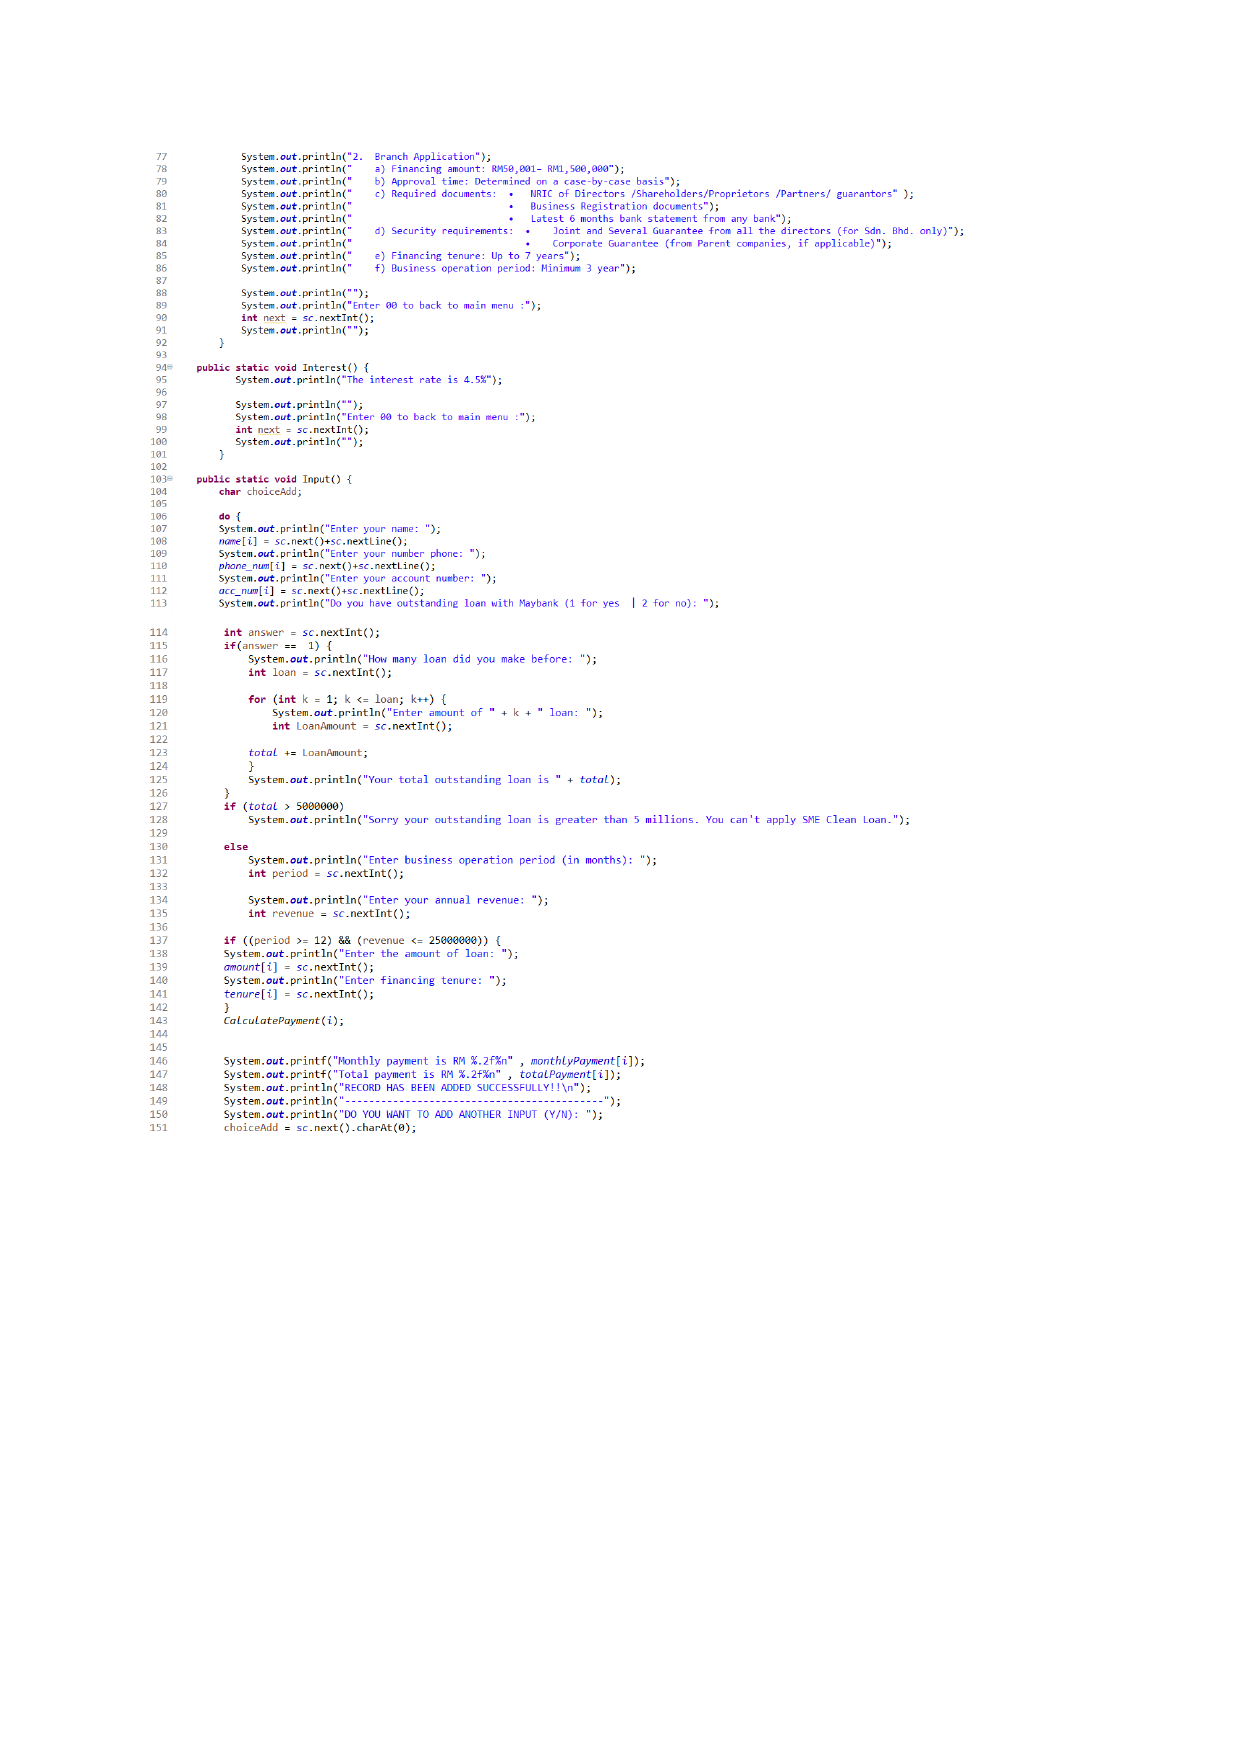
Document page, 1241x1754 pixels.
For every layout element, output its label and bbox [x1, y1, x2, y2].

picture [150, 624, 1091, 1133]
picture [150, 150, 1091, 611]
